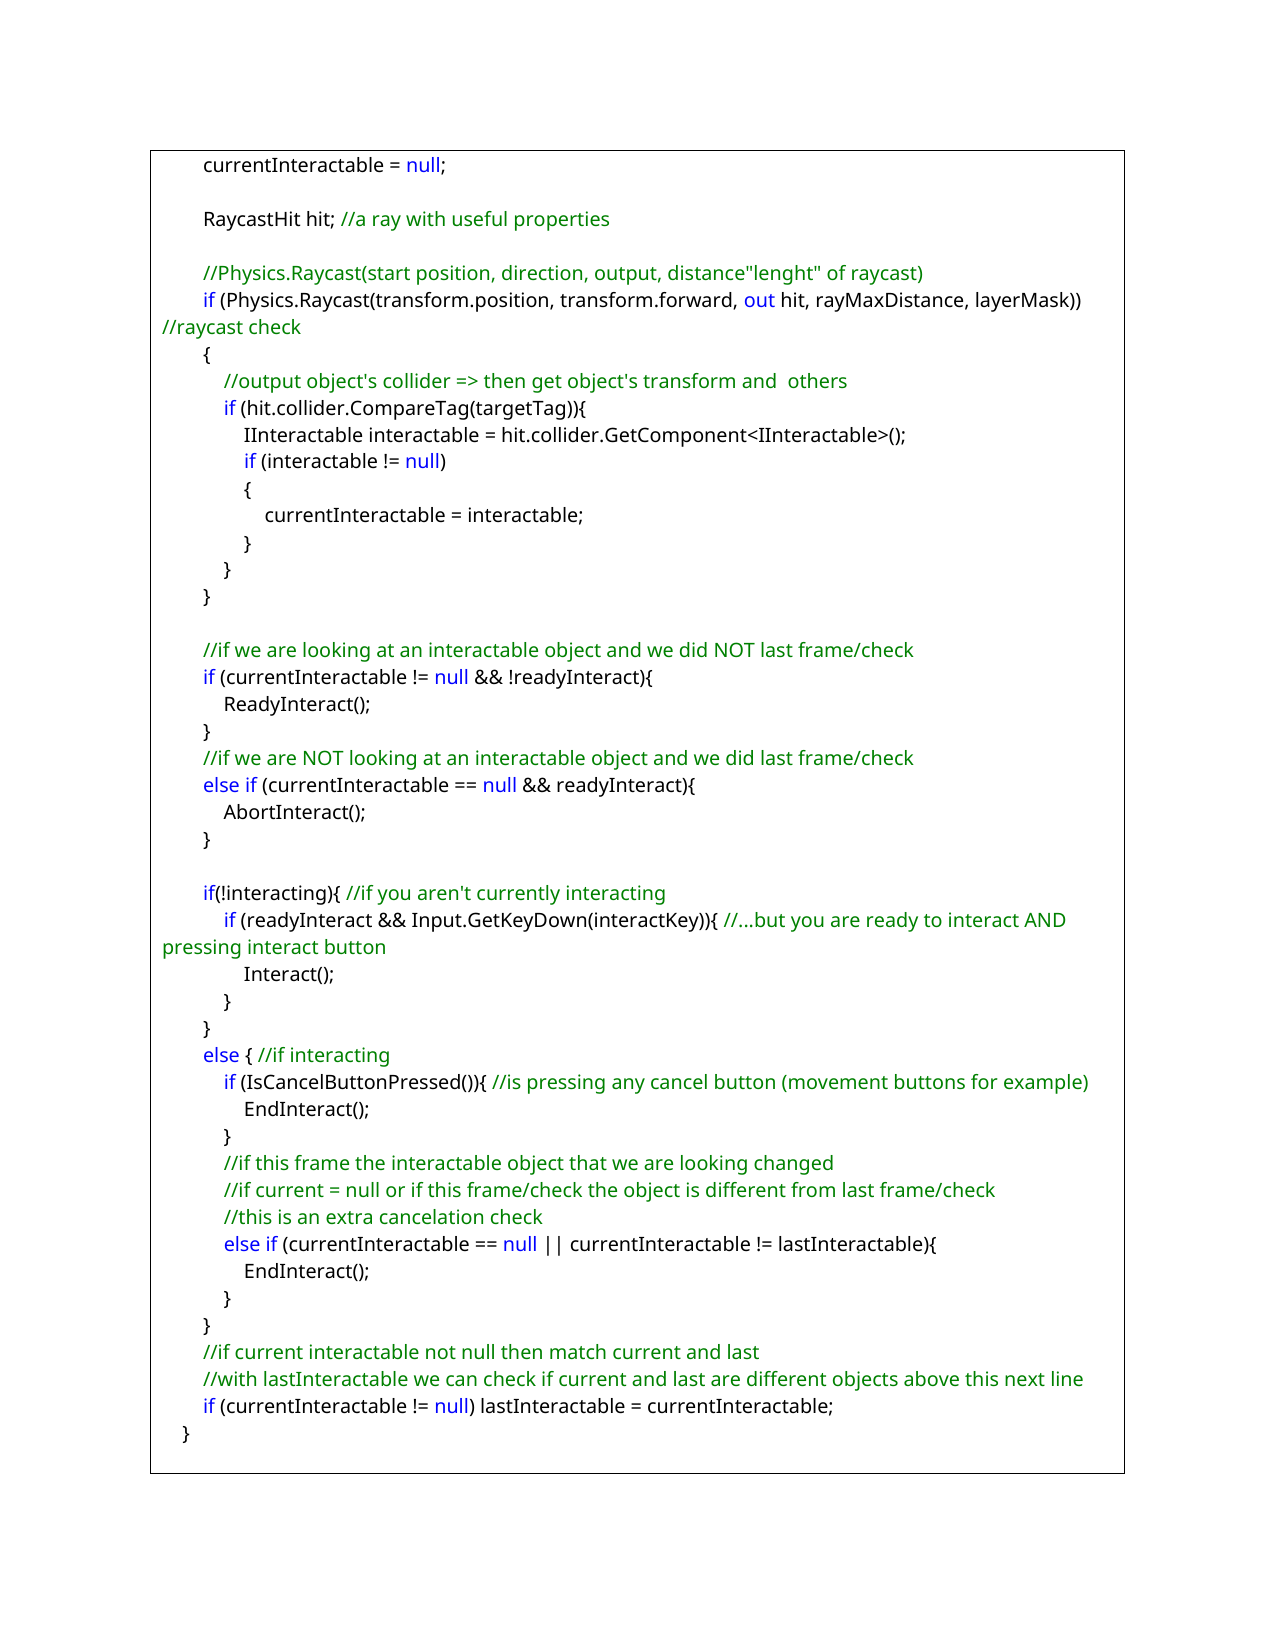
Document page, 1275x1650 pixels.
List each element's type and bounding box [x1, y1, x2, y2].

table_cell [151, 151, 1124, 1473]
